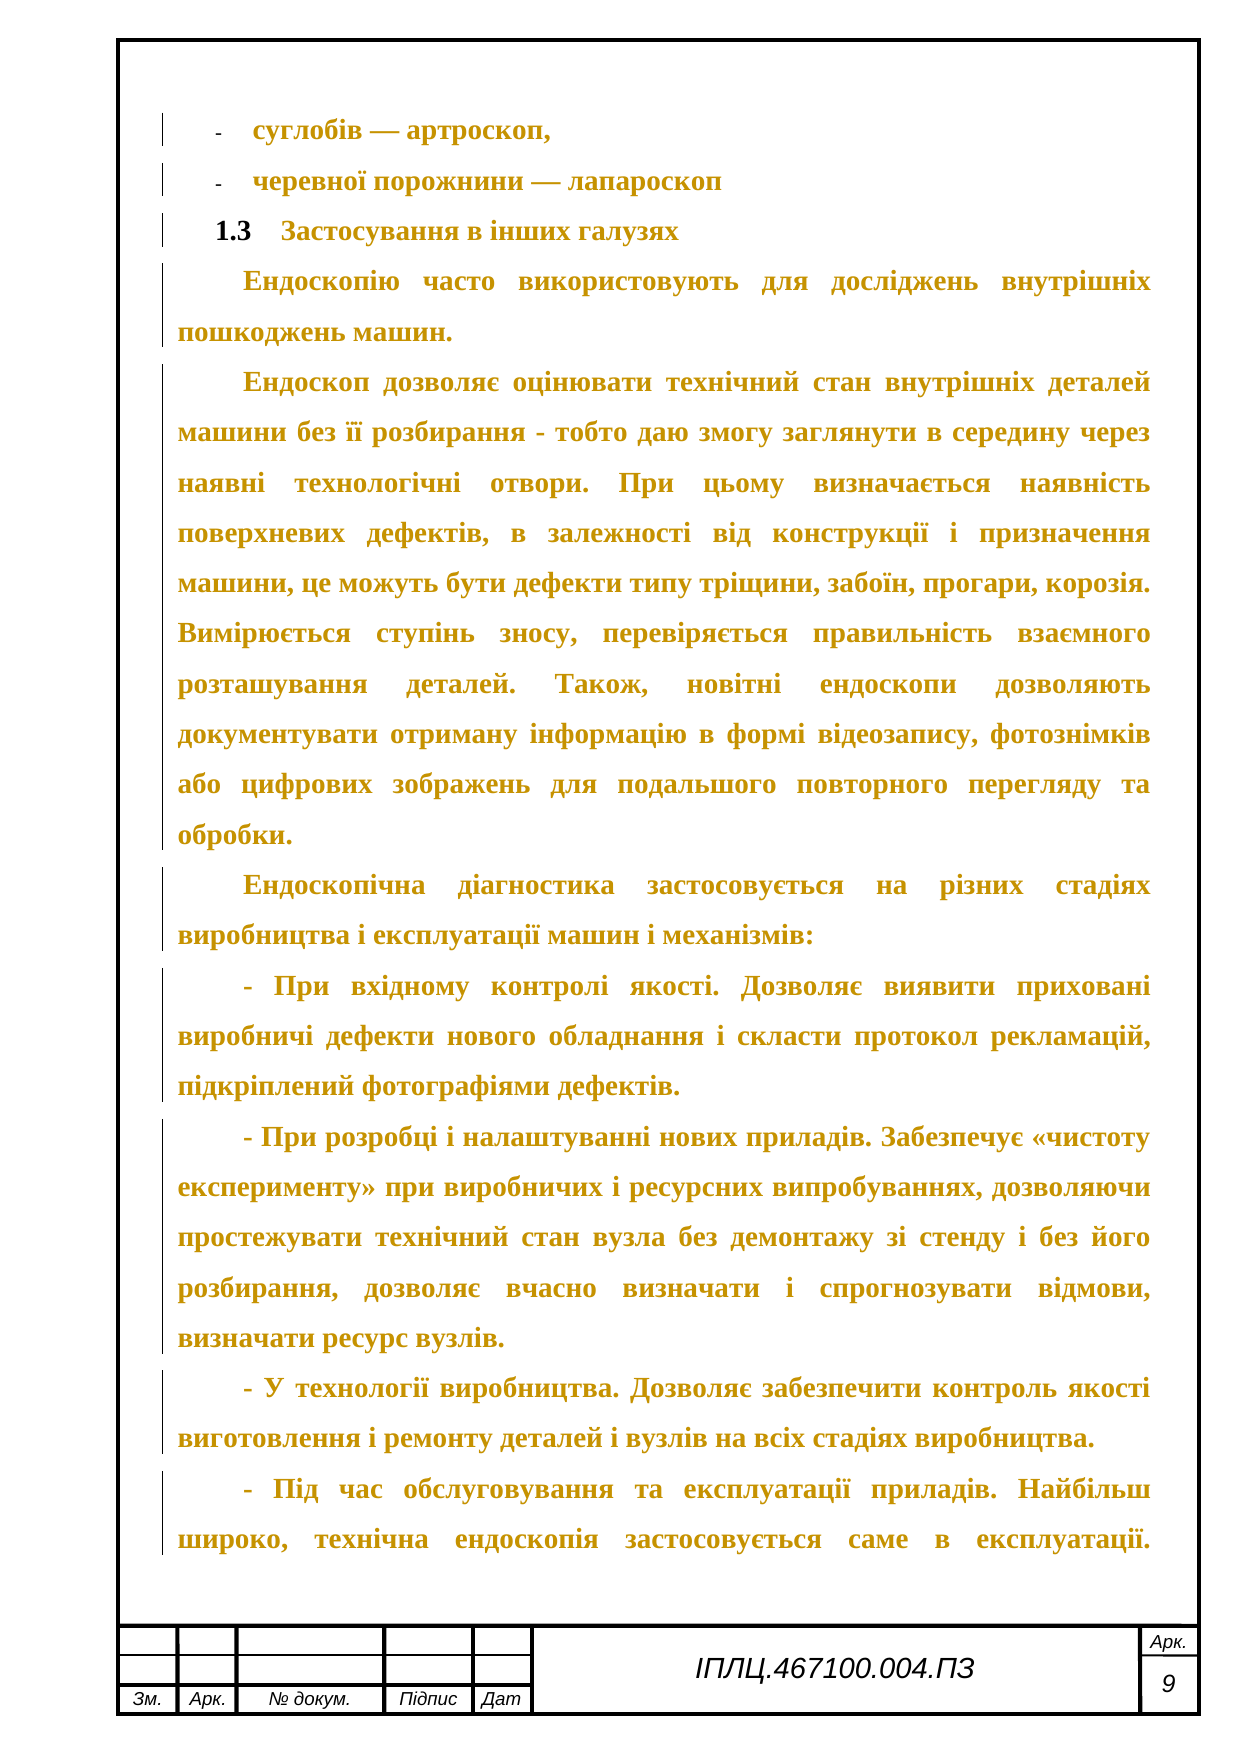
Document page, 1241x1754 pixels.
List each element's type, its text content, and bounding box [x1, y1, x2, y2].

text Ендоскопію часто використовують для досліджень внутрішніх пошкоджень машин. [177, 263, 1152, 347]
list суглобів — артроскоп, [215, 112, 1152, 146]
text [177, 1471, 1152, 1555]
list черевної порожнини — лапароскоп [215, 163, 1152, 196]
text Ендоскопічна діагностика застосовується на різних стадіях виробництва і експлуатації машин і механізмів: [177, 867, 1152, 951]
text - При розробці і налаштуванні нових приладів. Забезпечує «чистоту експерименту» при виробничих і ресурсних випробуваннях, дозволяючи простежувати технічний стан вузла без демонтажу зі стенду і без його розбирання, дозволяє вчасно визначати і спрогнозувати відмови, визначати ресурс вузлів. [177, 1119, 1152, 1353]
text - У технології виробництва. Дозволяє забезпечити контроль якості виготовлення і ремонту деталей і вузлів на всіх стадіях виробництва. [177, 1370, 1152, 1454]
subtitle Застосування в інших галузях [215, 213, 1152, 247]
text - При вхідному контролі якості. Дозволяє виявити приховані виробничі дефекти нового обладнання і скласти протокол рекламацій, підкріплений фотографіями дефектів. [177, 968, 1152, 1102]
text Ендоскоп дозволяє оцінювати технічний стан внутрішніх деталей машини без її розбирання - тобто даю змогу заглянути в середину через наявні технологічні отвори. При цьому визначається наявність поверхневих дефектів, в залежності від конструкції і призначення машини, це можуть бути дефекти типу тріщини, забоїн, прогари, корозія. Вимірюється ступінь зносу, перевіряється правильність взаємного розташування деталей. Також, новітні ендоскопи дозволяють документувати отриману інформацію в формі відеозапису, фотознімків або цифрових зображень для подальшого повторного перегляду та обробки. [177, 364, 1152, 850]
